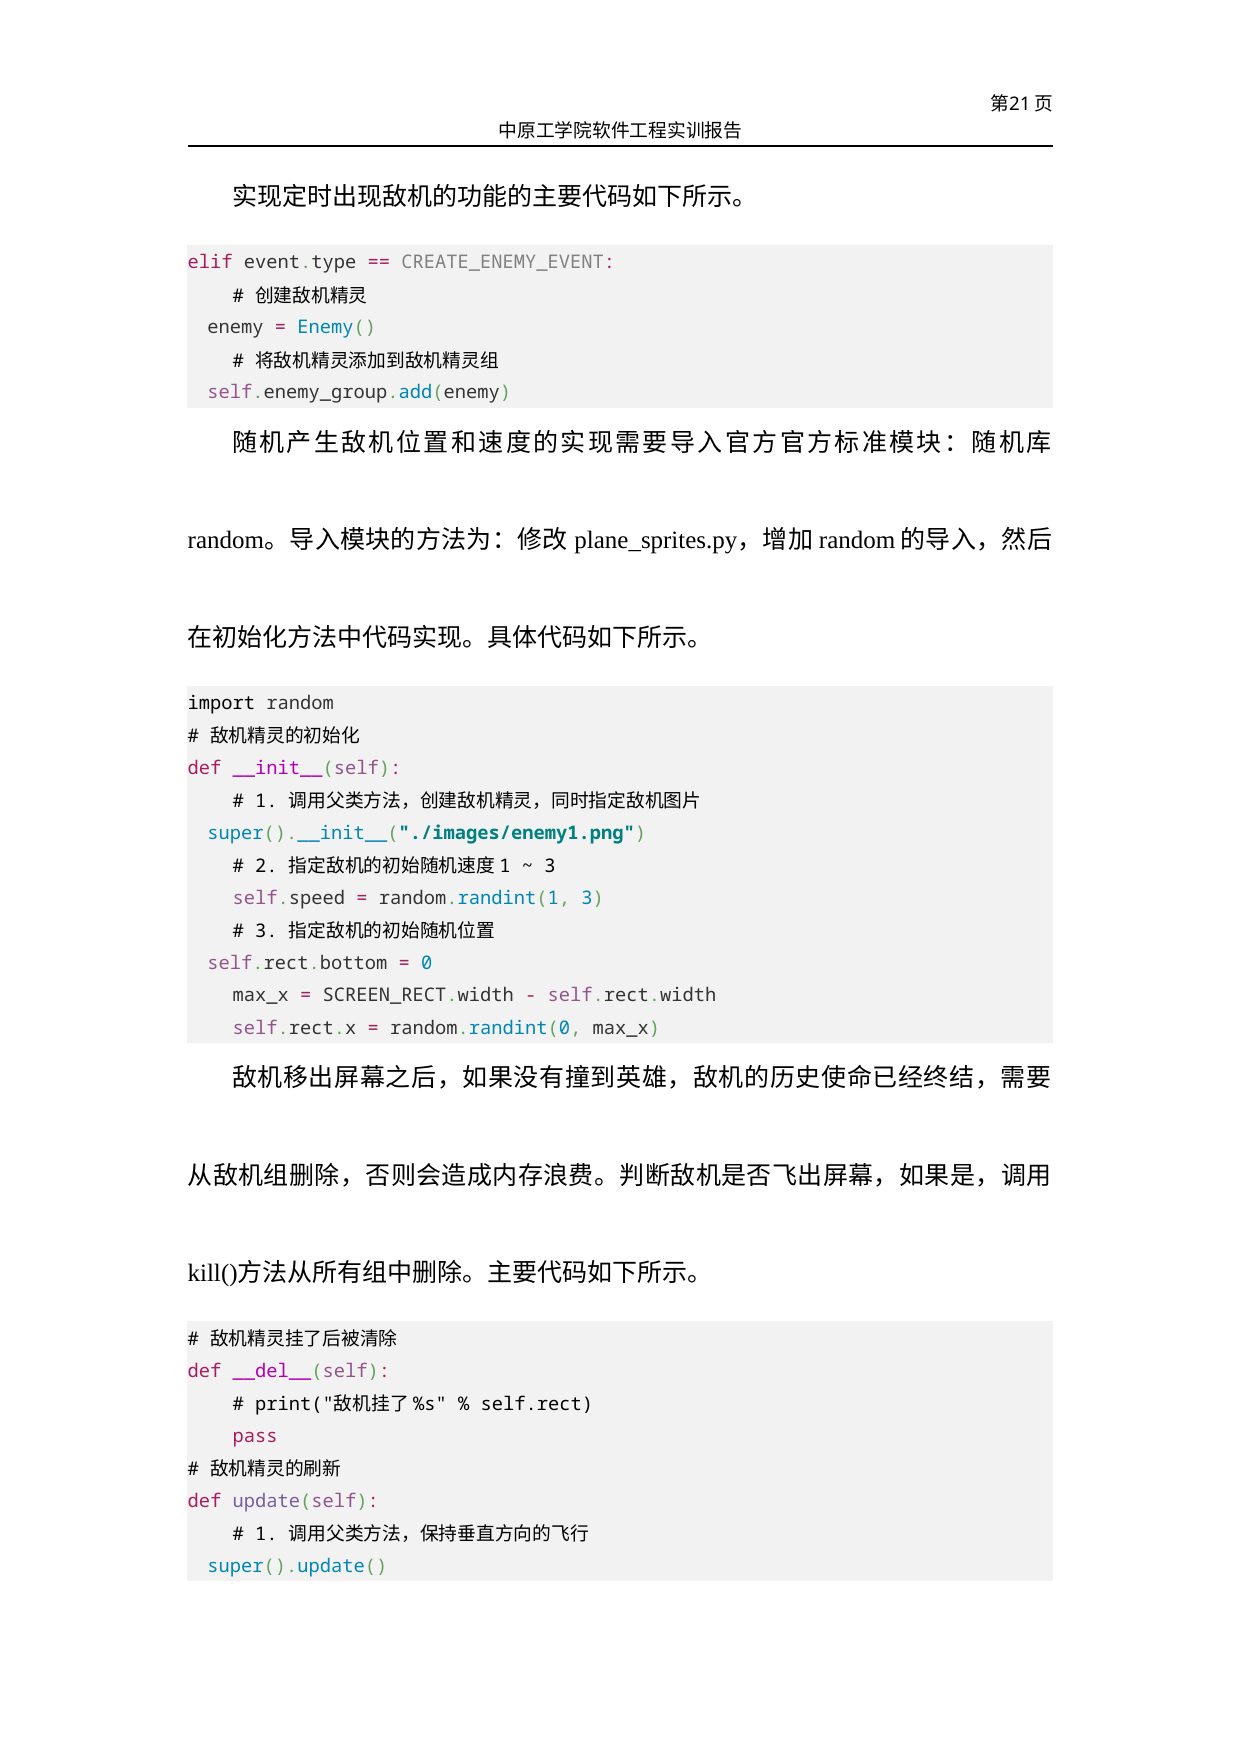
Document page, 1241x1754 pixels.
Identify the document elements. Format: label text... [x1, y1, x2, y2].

text # 敌机精灵挂了后被清除 def __del__(self): # print("敌机挂了 %s" % self.rect) pass [187, 1321, 1053, 1451]
text 敌机移出屏幕之后，如果没有撞到英雄，敌机的历史使命已经终结，需要从敌机组删除，否则会造成内存浪费。判断敌机是否飞出屏幕，如果是，调用kill()方法从所有组中删除。主要代码如下所示。 [187, 1043, 1053, 1303]
text import random [187, 686, 1053, 718]
text # 敌机精灵的初始化 def __init__(self): # 1. 调用父类方法，创建敌机精灵，同时指定敌机图片 super().__init__("./images/enemy1.png") # 2. 指定敌机的初始随机速度 1 ~ 3 self.speed = random.randint(1, 3) # 3. 指定敌机的初始随机位置 self.rect.bottom = 0 max_x = SCREEN_RECT.width - self.rect.width self.rect.x = random.randint(0, max_x) [187, 718, 1053, 1043]
text 实现定时出现敌机的功能的主要代码如下所示。 [187, 162, 1053, 227]
text 随机产生敌机位置和速度的实现需要导入官方官方标准模块：随机库random。导入模块的方法为：修改plane_sprites.py，增加random的导入，然后在初始化方法中代码实现。具体代码如下所示。 [187, 408, 1053, 668]
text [187, 1451, 1053, 1581]
text elif event.type == CREATE_ENEMY_EVENT: # 创建敌机精灵 enemy = Enemy() # 将敌机精灵添加到敌机精灵组 self.enemy_group.add(enemy) [187, 245, 1053, 408]
